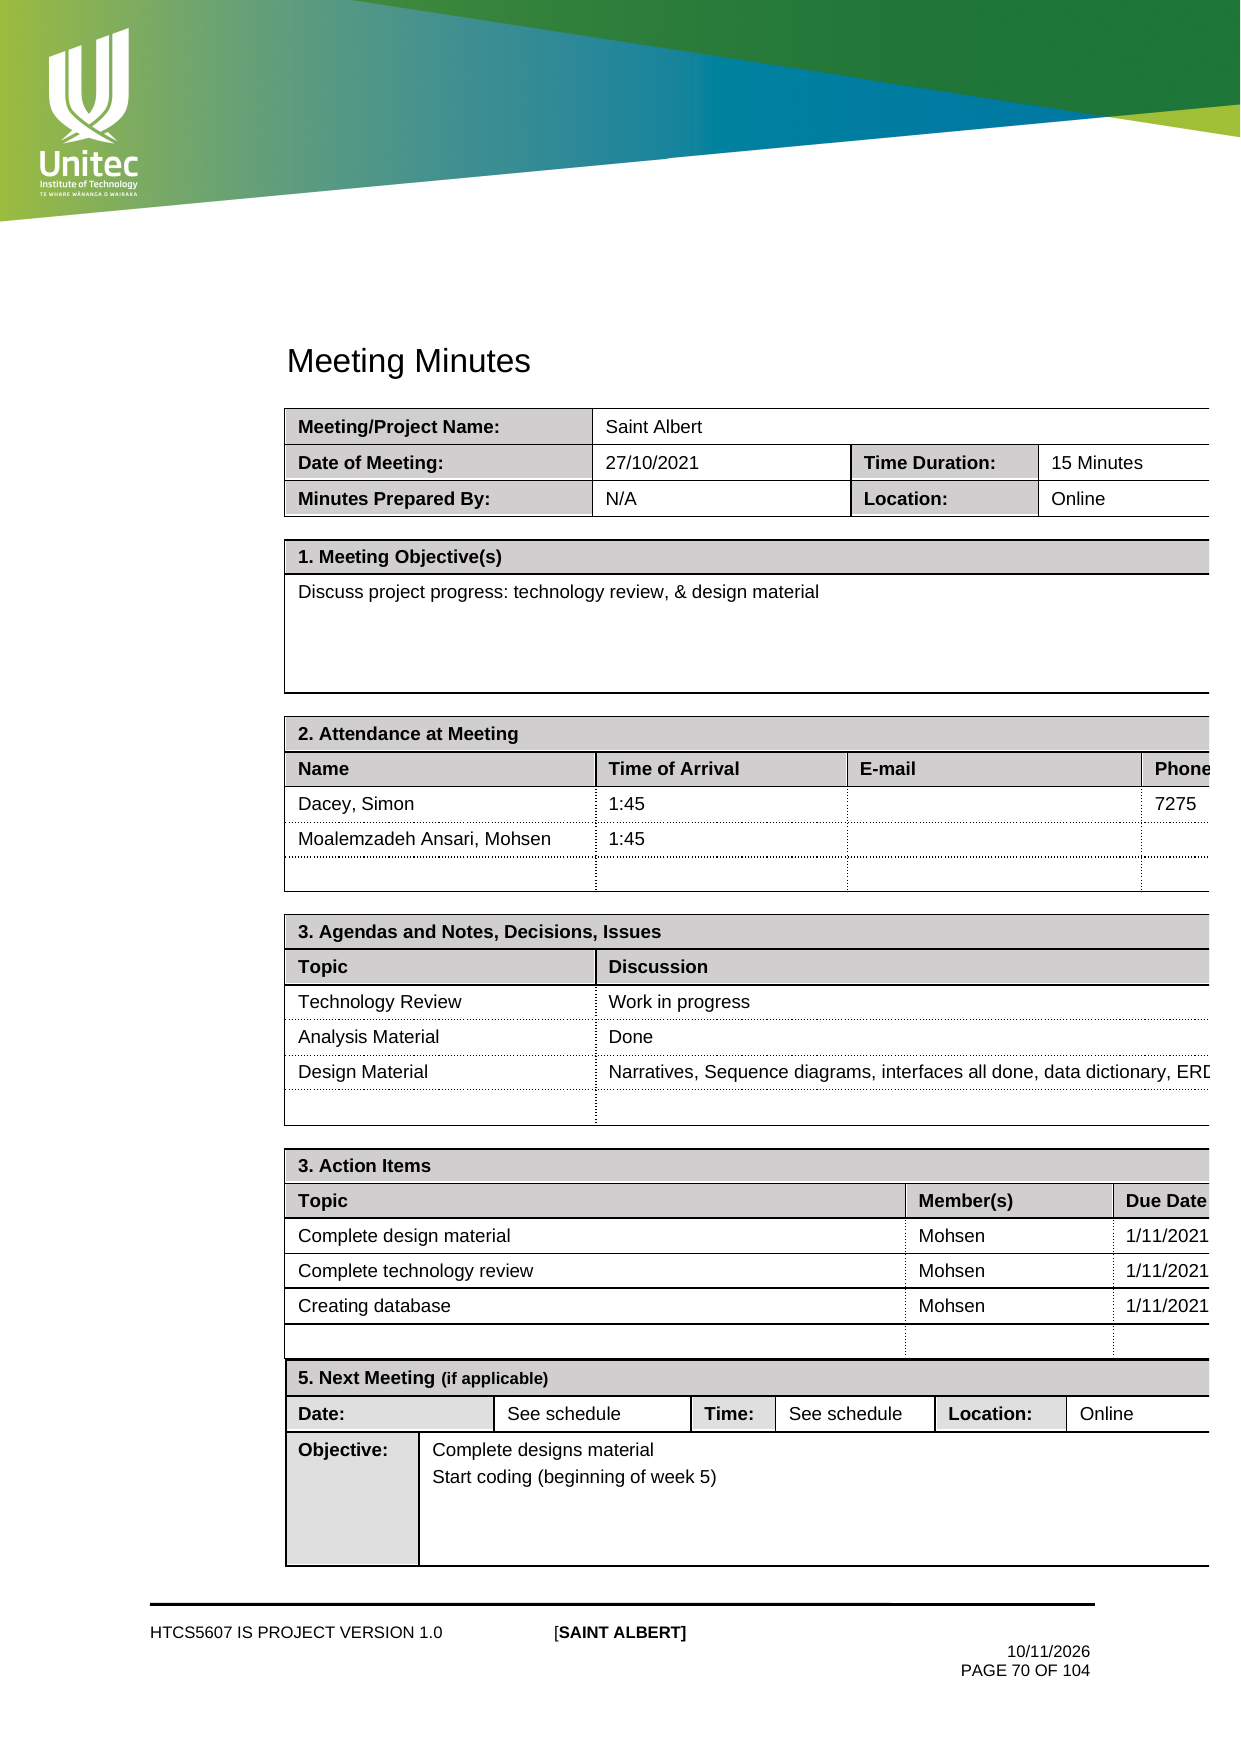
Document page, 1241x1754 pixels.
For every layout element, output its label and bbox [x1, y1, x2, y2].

picture [0, 0, 1241, 238]
